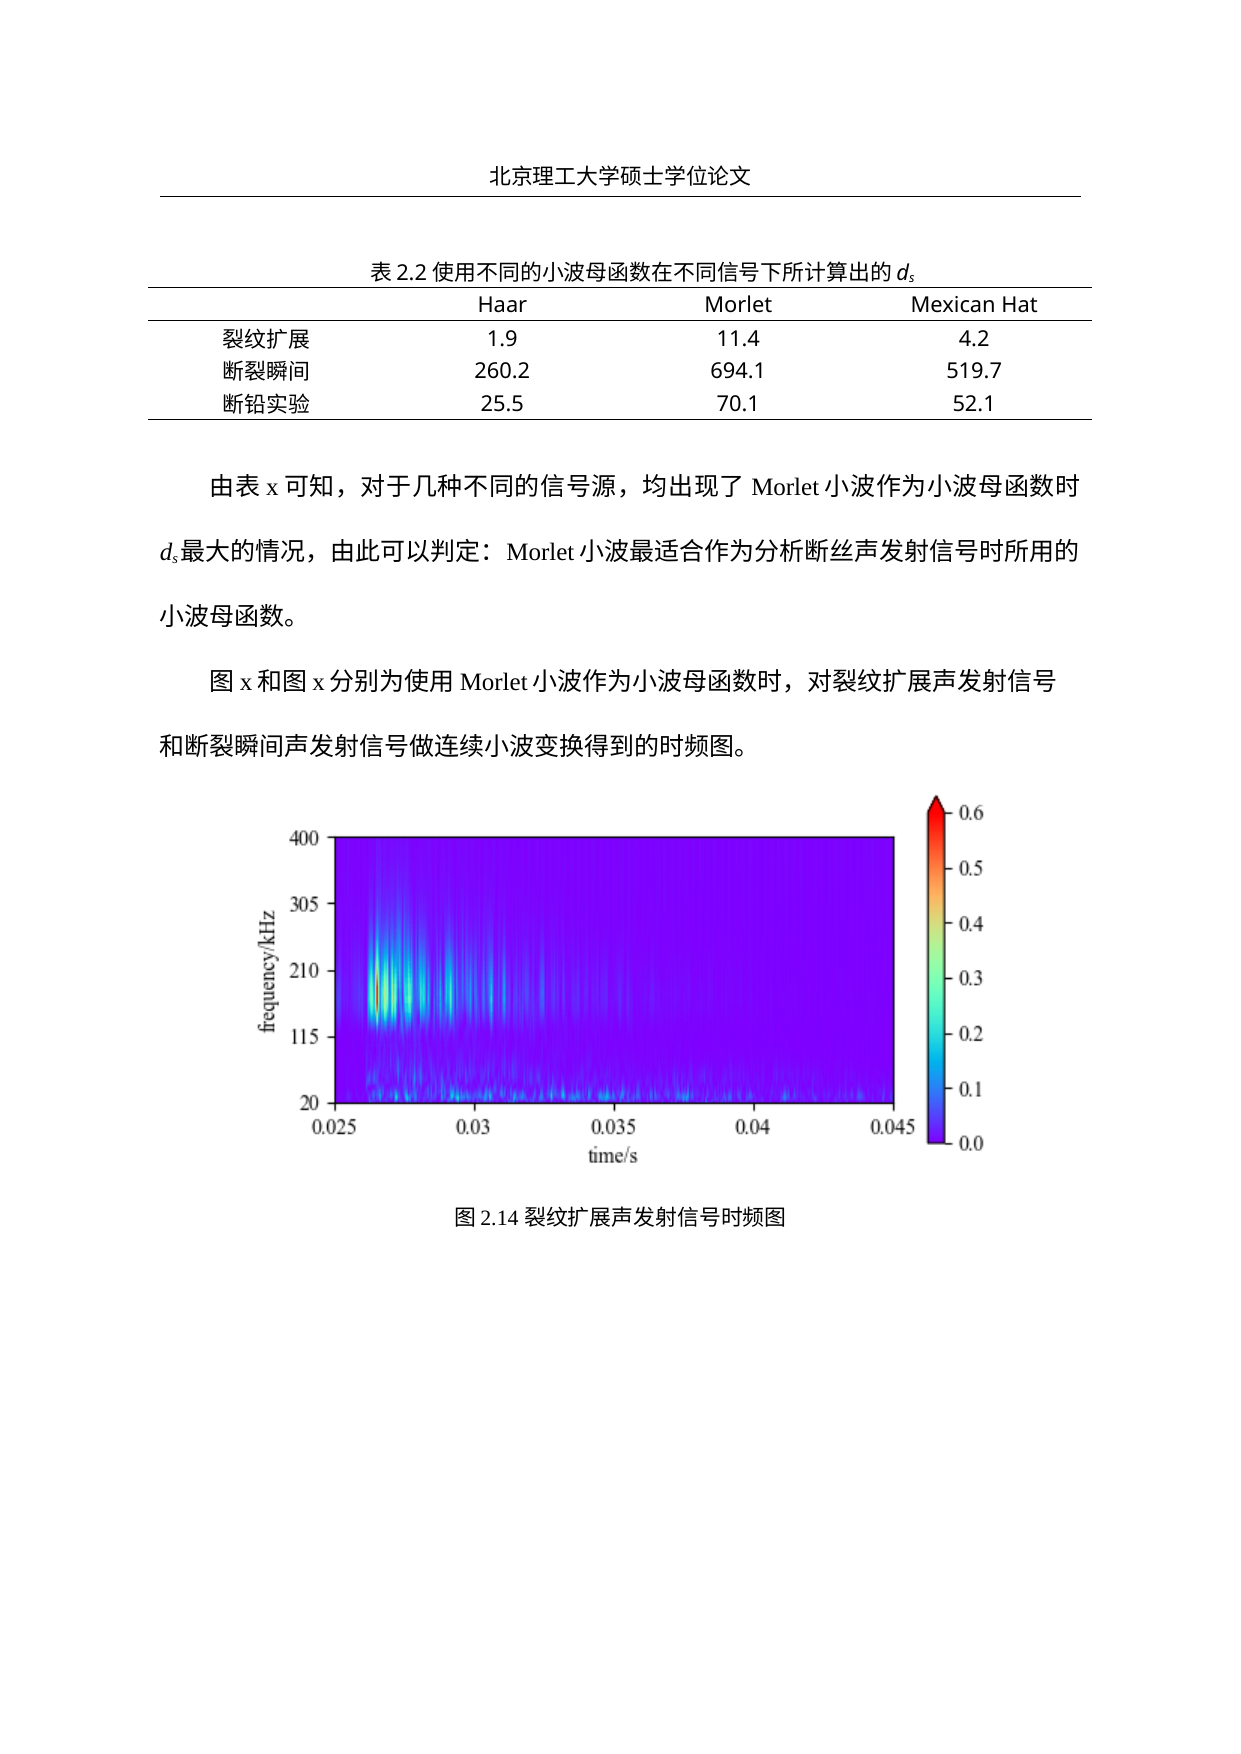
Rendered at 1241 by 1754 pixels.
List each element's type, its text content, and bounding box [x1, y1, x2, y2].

picture [254, 793, 987, 1169]
table_cell 断铅实验 [148, 386, 384, 419]
table_cell 260.2 [384, 354, 620, 386]
table_cell 519.7 [856, 354, 1092, 386]
table_cell 25.5 [384, 386, 620, 419]
text 表2.2 使用不同的小波母函数在不同信号下所计算出的ds [159, 254, 1081, 287]
table_header Haar [384, 288, 620, 320]
table_header [148, 288, 384, 320]
table_cell 1.9 [384, 321, 620, 354]
text 由表x可知，对于几种不同的信号源，均出现了Morlet小波作为小波母函数时ds最大的情况，由此可以判定：Morlet小波最适合作为分析断丝声发射信号时所用的小波母函数。 [159, 452, 1081, 647]
table_cell 裂纹扩展 [148, 321, 384, 354]
table_cell 断裂瞬间 [148, 354, 384, 386]
text 图2.14 裂纹扩展声发射信号时频图 [159, 1200, 1081, 1232]
table_header Morlet [620, 288, 856, 320]
table_cell 11.4 [620, 321, 856, 354]
table_cell 4.2 [856, 321, 1092, 354]
table_cell 52.1 [856, 386, 1092, 419]
text 图x和图x分别为使用Morlet小波作为小波母函数时，对裂纹扩展声发射信号和断裂瞬间声发射信号做连续小波变换得到的时频图。 [159, 647, 1081, 777]
table_header Mexican Hat [856, 288, 1092, 320]
table_cell 694.1 [620, 354, 856, 386]
table_cell 70.1 [620, 386, 856, 419]
